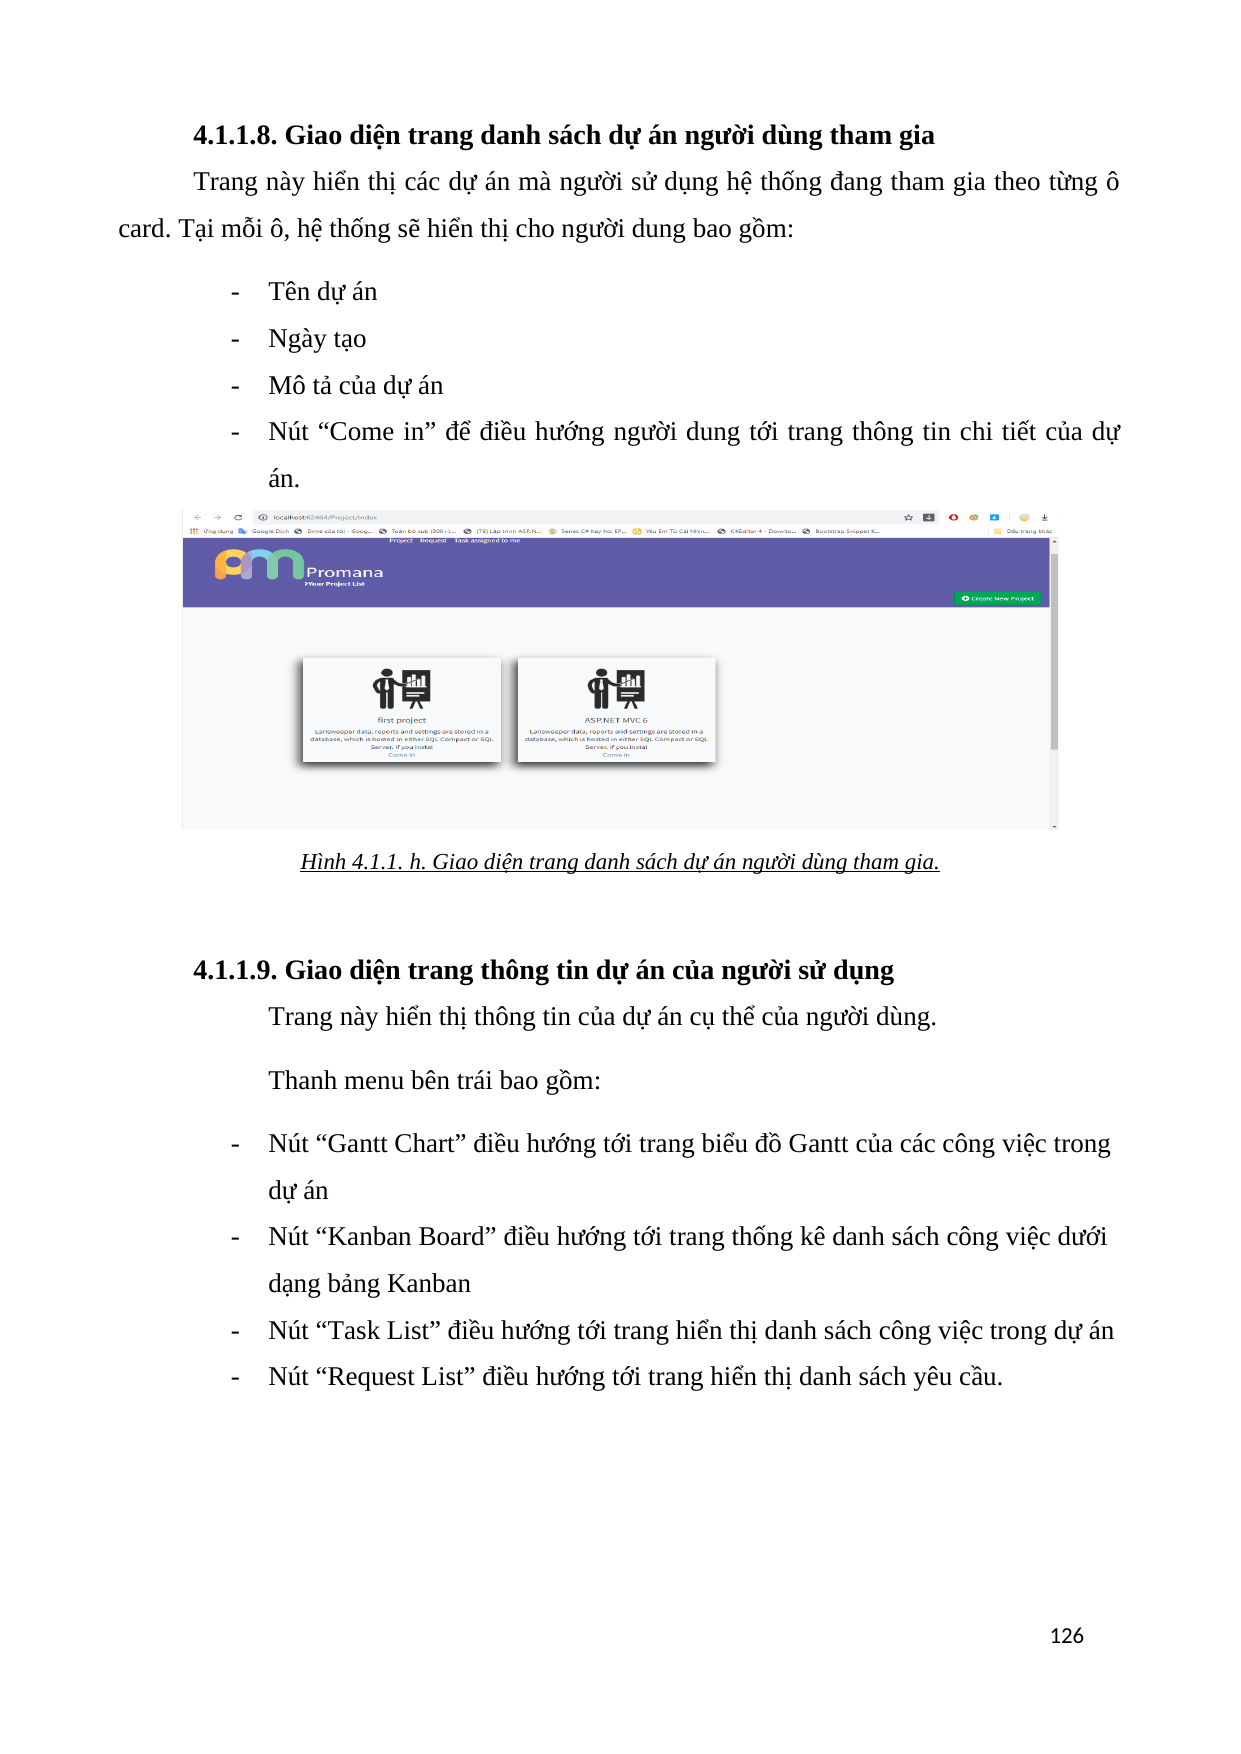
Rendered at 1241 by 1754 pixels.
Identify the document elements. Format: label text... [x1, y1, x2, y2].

list Nút “Request List” điều hướng tới trang hiển thị danh sách yêu cầu. [231, 1361, 1122, 1392]
text Trang này hiển thị thông tin của dự án cụ thể của người dùng. [118, 1001, 1122, 1032]
text Thanh menu bên trái bao gồm: [118, 1064, 1122, 1095]
list Nút “Task List” điều hướng tới trang hiển thị danh sách công việc trong dự án [231, 1314, 1122, 1345]
text Trang này hiển thị các dự án mà người sử dụng hệ thống đang tham gia theo từng ô card. Tại mỗi ô, hệ thống sẽ hiển thị cho người dung bao gồm: [118, 166, 1122, 243]
text Hình 4.1.1. h. Giao diện trang danh sách dự án người dùng tham gia. [118, 848, 1122, 874]
subtitle 4.1.1.8. Giao diện trang danh sách dự án người dùng tham gia [118, 118, 1122, 151]
list Mô tả của dự án [231, 369, 1122, 400]
picture [181, 508, 1059, 830]
list Nút “Come in” để điều hướng người dung tới trang thông tin chi tiết của dự án. [231, 416, 1122, 493]
list Nút “Gantt Chart” điều hướng tới trang biểu đồ Gantt của các công việc trong dự án [231, 1127, 1122, 1205]
list Tên dự án [231, 276, 1122, 307]
list Nút “Kanban Board” điều hướng tới trang thống kê danh sách công việc dưới dạng bảng Kanban [231, 1221, 1122, 1298]
subtitle 4.1.1.9. Giao diện trang thông tin dự án của người sử dụng [118, 953, 1122, 986]
list Ngày tạo [231, 322, 1122, 353]
